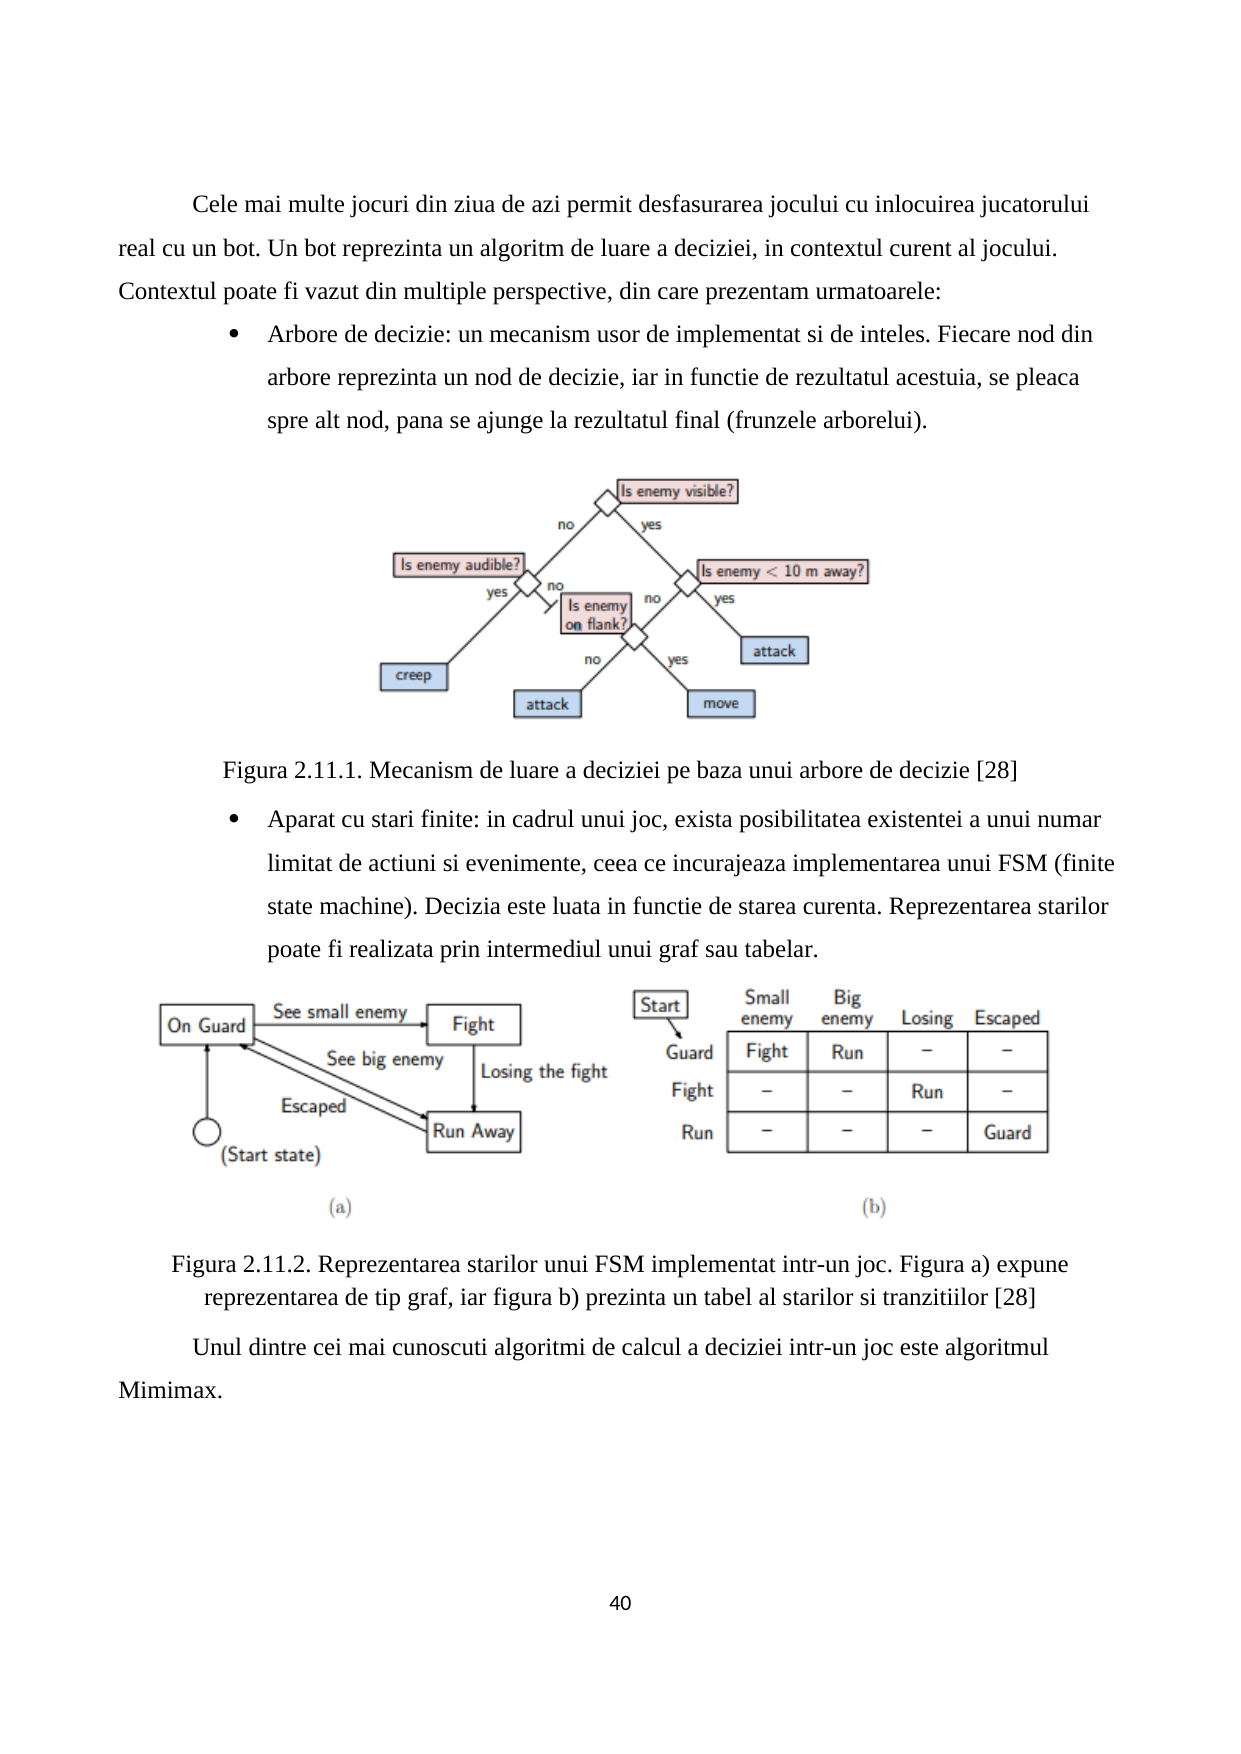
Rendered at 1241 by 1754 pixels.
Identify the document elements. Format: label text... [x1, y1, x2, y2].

text Figura 2.11.1. Mecanism de luare a deciziei pe baza unui arbore de decizie [28] [118, 755, 1122, 784]
picture [332, 448, 908, 735]
picture [143, 977, 1097, 1229]
text Cele mai multe jocuri din ziua de azi permit desfasurarea jocului cu inlocuirea jucatorului real cu un bot. Un bot reprezinta un algoritm de luare a deciziei, in contextul curent al jocului. Contextul poate fi vazut din multiple perspective, din care prezentam urmatoarele: [118, 189, 1122, 304]
list Arbore de decizie: un mecanism usor de implementat si de inteles. Fiecare nod din arbore reprezinta un nod de decizie, iar in functie de rezultatul acestuia, se pleaca spre alt nod, pana se ajunge la rezultatul final (frunzele arborelui). [229, 319, 1122, 434]
text Unul dintre cei mai cunoscuti algoritmi de calcul a deciziei intr-un joc este algoritmul Mimimax. [118, 1332, 1122, 1404]
list Aparat cu stari finite: in cadrul unui joc, exista posibilitatea existentei a unui numar limitat de actiuni si evenimente, ceea ce incurajeaza implementarea unui FSM (finite state machine). Decizia este luata in functie de starea curenta. Reprezentarea starilor poate fi realizata prin intermediul unui graf sau tabelar. [229, 804, 1122, 963]
text Figura 2.11.2. Reprezentarea starilor unui FSM implementat intr-un joc. Figura a) expune reprezentarea de tip graf, iar figura b) prezinta un tabel al starilor si tranzitiilor [28] [118, 1249, 1122, 1311]
